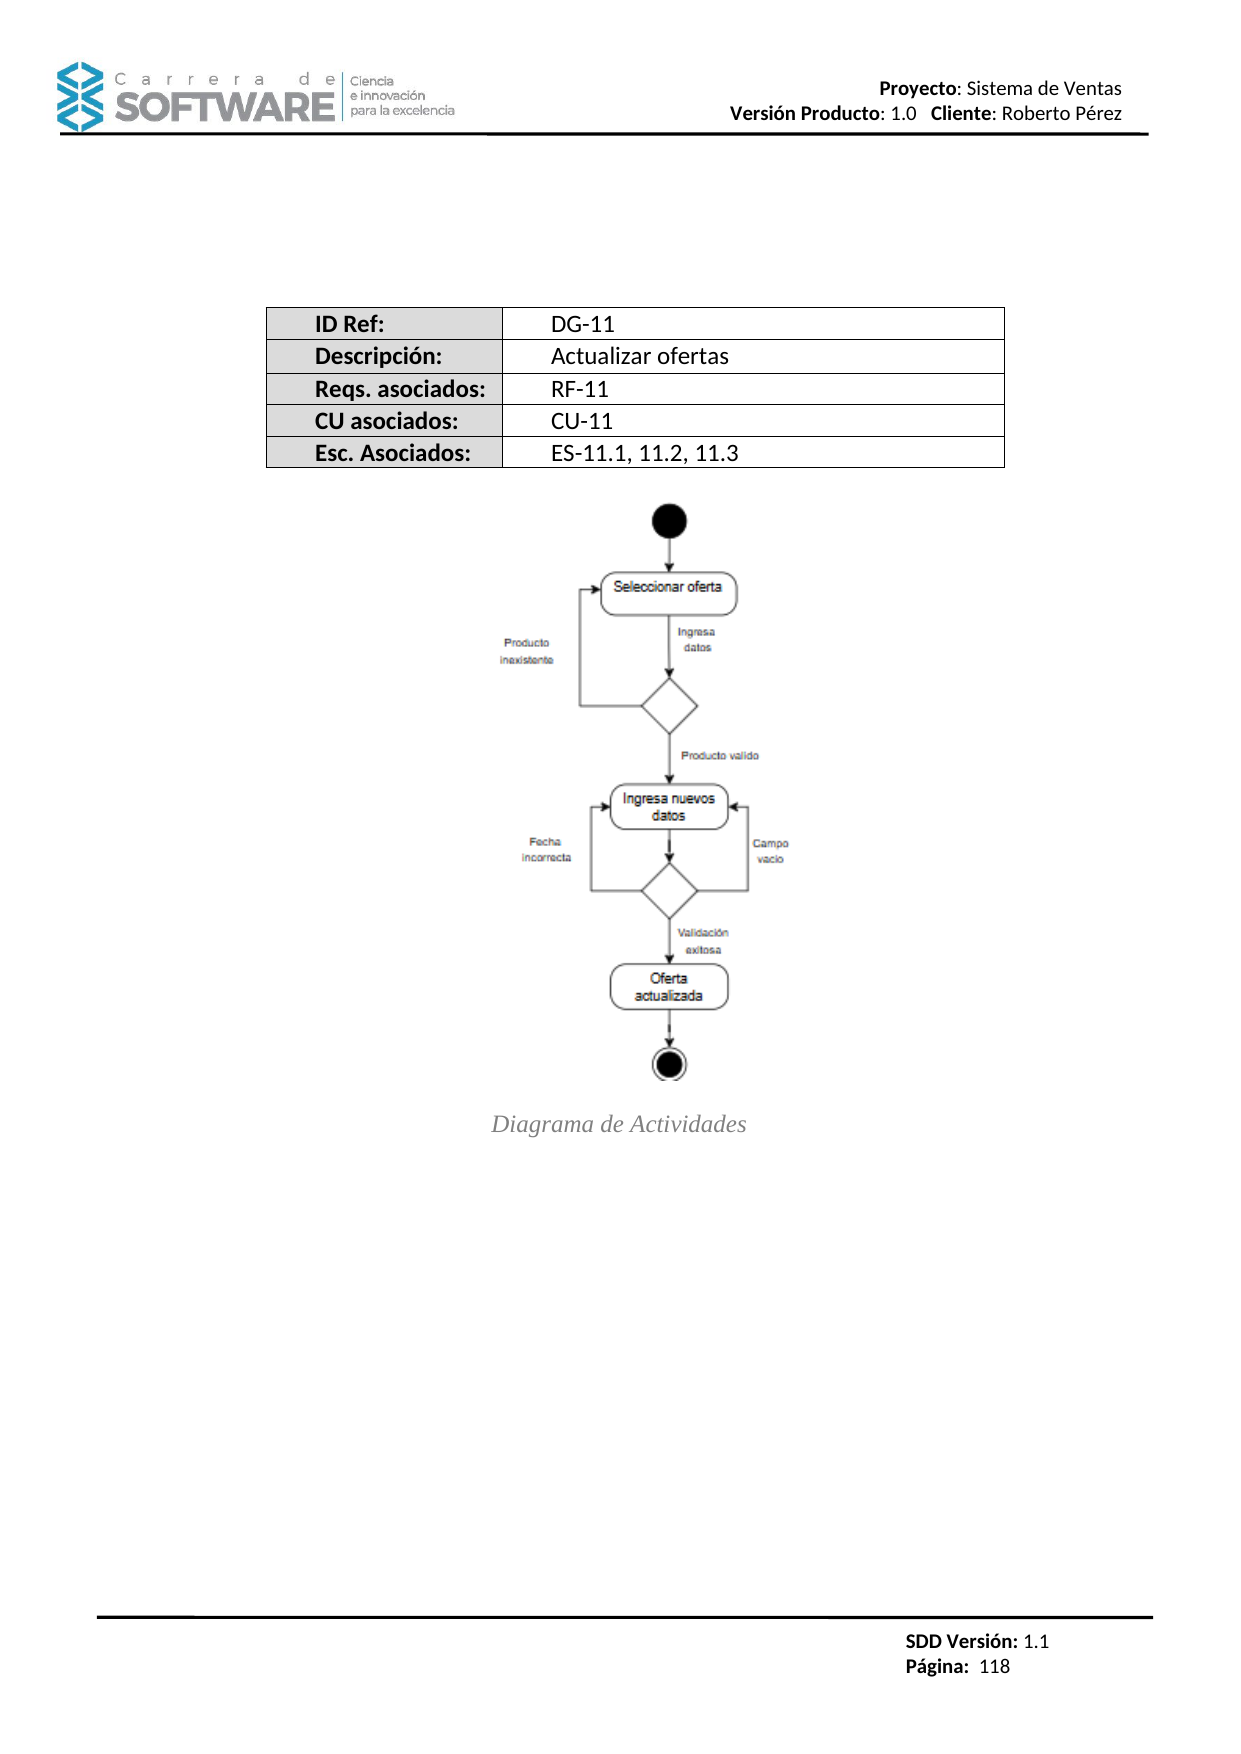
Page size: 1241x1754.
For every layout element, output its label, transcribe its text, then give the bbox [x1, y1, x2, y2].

table_cell Esc. Asociados: [267, 437, 502, 467]
table_header DG-11 [503, 308, 1004, 339]
table_cell ES-11.1, 11.2, 11.3 [503, 437, 1004, 467]
table_cell Descripción: [267, 340, 502, 373]
text Diagrama de Actividades [118, 1109, 1122, 1138]
table_cell Actualizar ofertas [503, 340, 1004, 373]
table_cell CU asociados: [267, 405, 502, 436]
table_cell Reqs. asociados: [267, 374, 502, 404]
table_cell CU-11 [503, 405, 1004, 436]
picture [488, 498, 790, 1081]
table_header ID Ref: [267, 308, 502, 339]
table_cell RF-11 [503, 374, 1004, 404]
picture [46, 46, 461, 154]
